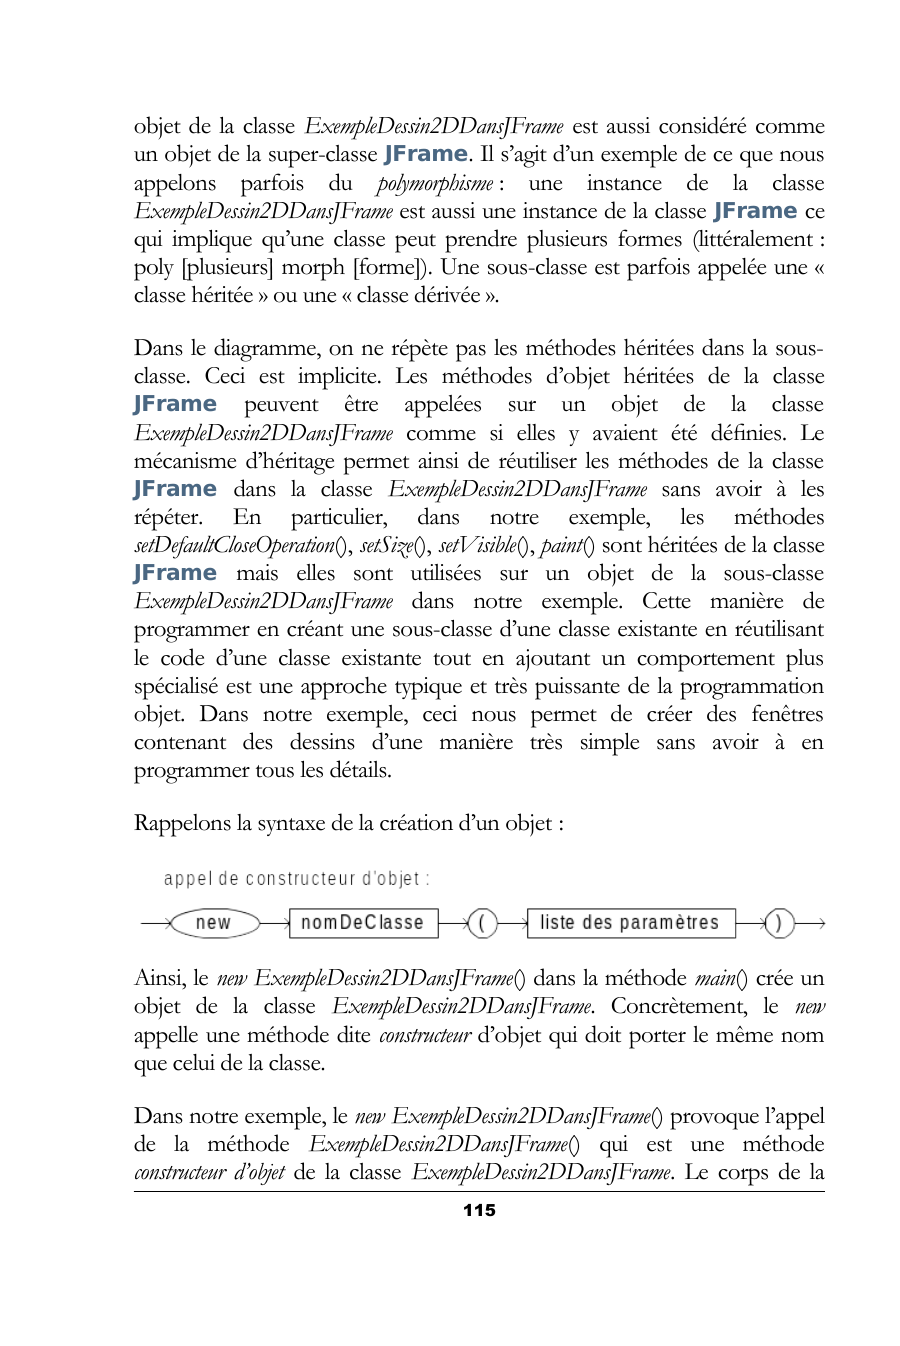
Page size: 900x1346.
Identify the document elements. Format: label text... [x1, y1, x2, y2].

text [133, 1102, 825, 1186]
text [133, 112, 825, 309]
text Rappelons la syntaxe de la création d’un objet : [133, 809, 825, 837]
text Dans le diagramme, on ne répète pas les méthodes héritées dans la sous-classe. Ceci est implicite. Les méthodes d’objet héritées de la classe JFrame peuvent être appelées sur un objet de la classe ExempleDessin2DDansJFrame comme si elles y avaient été définies. Le mécanisme d’héritage permet ainsi de réutiliser les méthodes de la classe JFrame dans la classe ExempleDessin2DDansJFrame sans avoir à les répéter. En particulier, dans notre exemple, les méthodes setDefaultCloseOperation(), setSize(), setVisible(), paint() sont héritées de la classe JFrame mais elles sont utilisées sur un objet de la sous-classe ExempleDessin2DDansJFrame dans notre exemple. Cette manière de programmer en créant une sous-classe d’une classe existante en réutilisant le code d’une classe existante tout en ajoutant un comportement plus spécialisé est une approche typique et très puissante de la programmation objet. Dans notre exemple, ceci nous permet de créer des fenêtres contenant des dessins d’une manière très simple sans avoir à en programmer tous les détails. [133, 334, 825, 784]
text Ainsi, le new ExempleDessin2DDansJFrame() dans la méthode main() crée un objet de la classe ExempleDessin2DDansJFrame. Concrètement, le new appelle une méthode dite constructeur d’objet qui doit porter le même nom que celui de la classe. [133, 964, 825, 1077]
